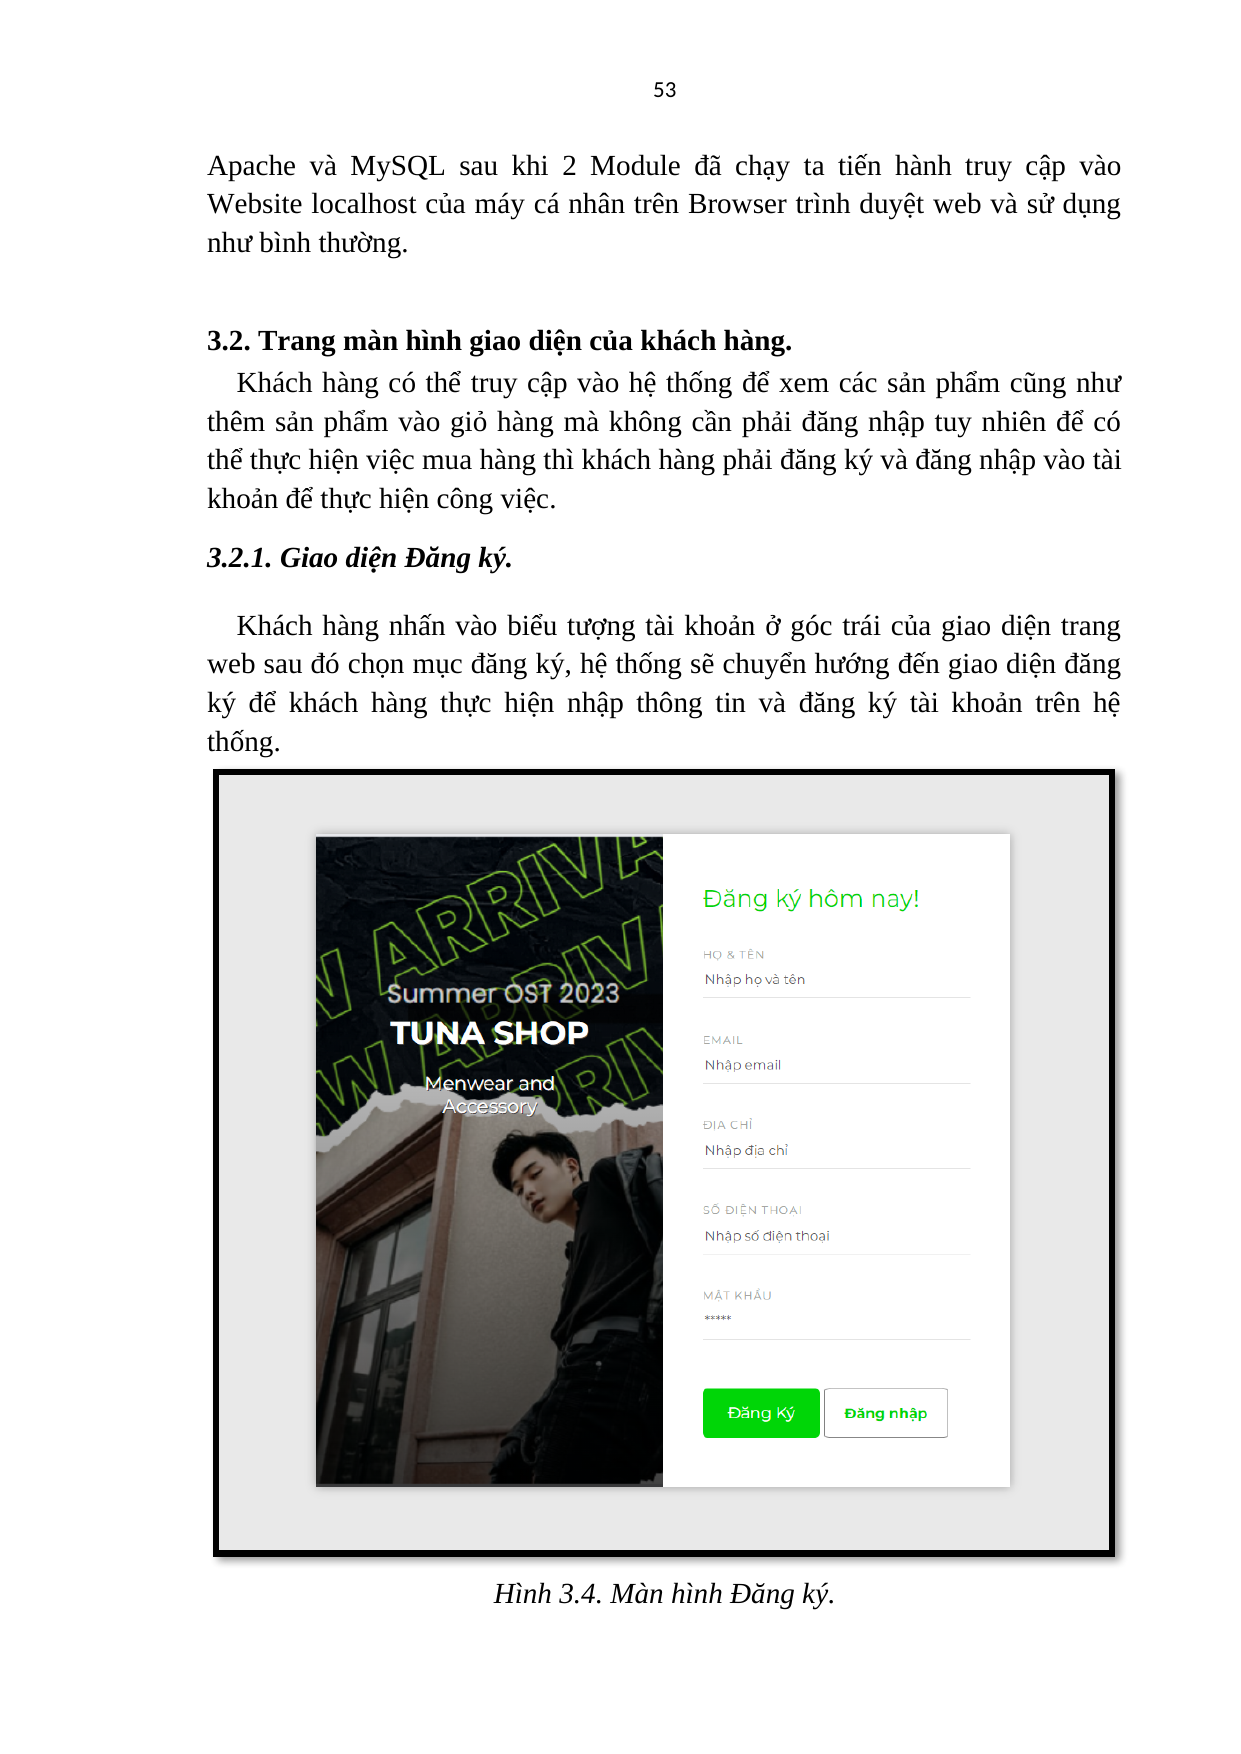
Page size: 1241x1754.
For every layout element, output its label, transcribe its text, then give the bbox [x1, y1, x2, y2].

picture [219, 775, 1109, 1550]
subtitle 3.2.1. Giao diện Đăng ký. [207, 540, 1122, 574]
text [207, 148, 1122, 258]
text Khách hàng có thể truy cập vào hệ thống để xem các sản phẩm cũng như thêm sản phẩm vào giỏ hàng mà không cần phải đăng nhập tuy nhiên để có thể thực hiện việc mua hàng thì khách hàng phải đăng ký và đăng nhập vào tài khoản để thực hiện công việc. [207, 365, 1122, 514]
text Khách hàng nhấn vào biểu tượng tài khoản ở góc trái của giao diện trang web sau đó chọn mục đăng ký, hệ thống sẽ chuyển hướng đến giao diện đăng ký để khách hàng thực hiện nhập thông tin và đăng ký tài khoản trên hệ thống. [207, 608, 1122, 757]
text Hình 3.4. Màn hình Đăng ký. [207, 1576, 1122, 1609]
subtitle 3.2. Trang màn hình giao diện của khách hàng. [207, 323, 1122, 356]
